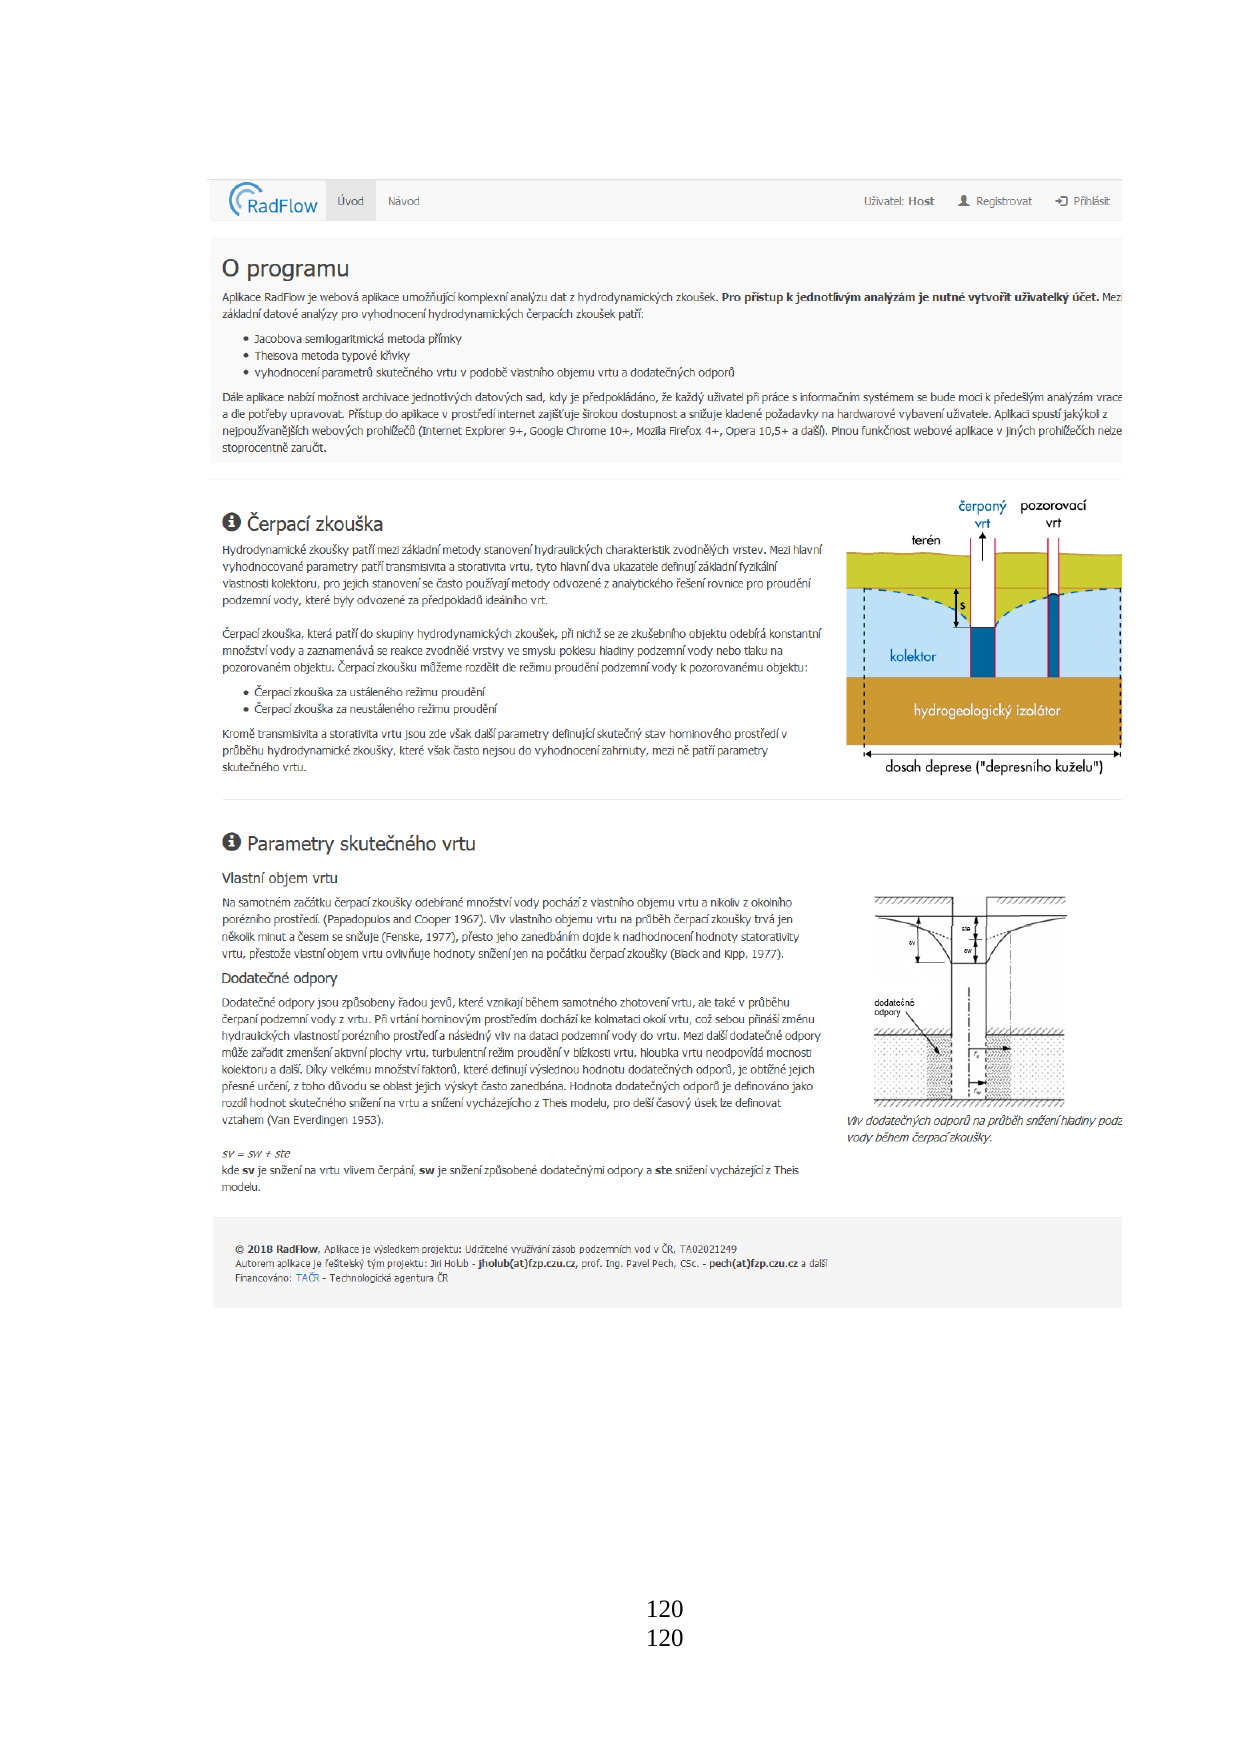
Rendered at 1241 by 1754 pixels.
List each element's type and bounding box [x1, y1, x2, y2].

picture [206, 177, 1123, 1309]
